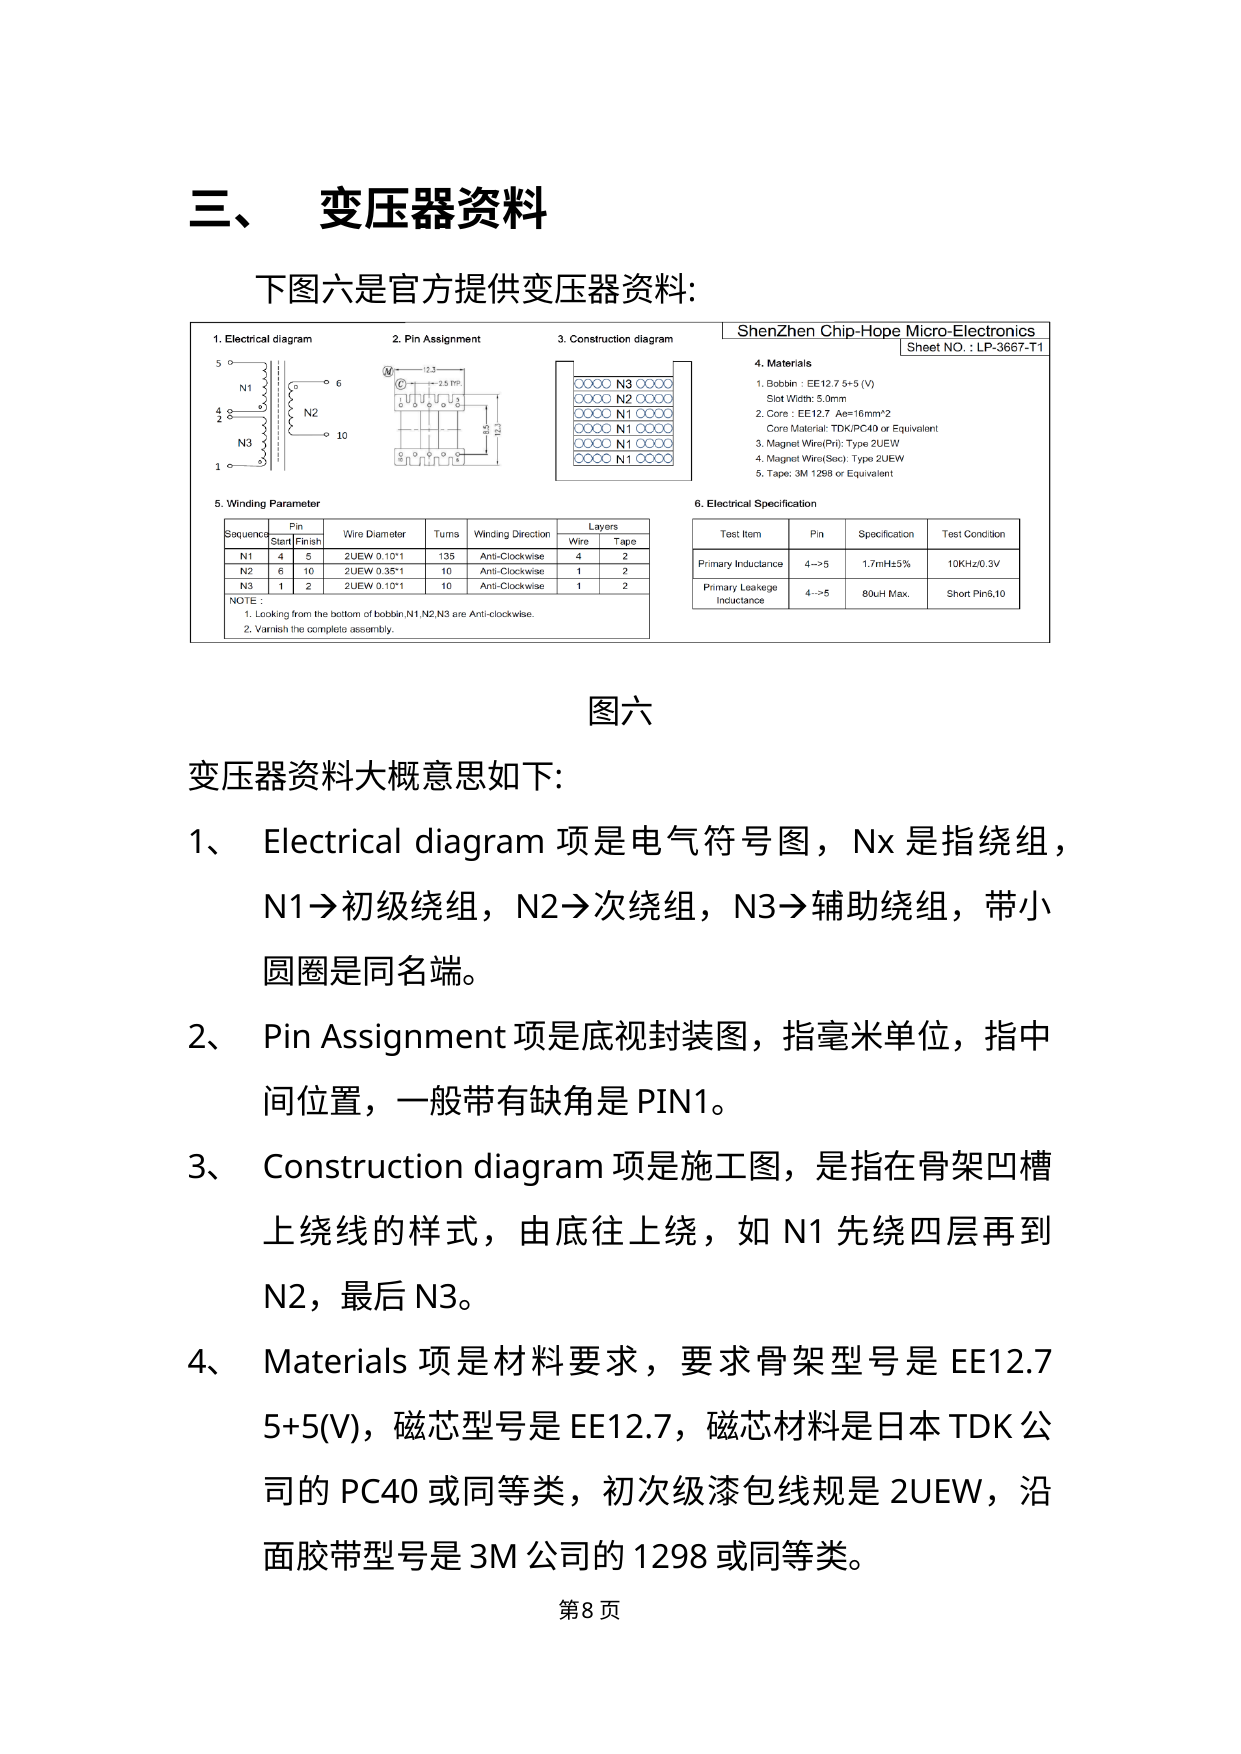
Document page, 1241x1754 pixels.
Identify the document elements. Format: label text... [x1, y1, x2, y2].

text 变压器资料大概意思如下: [187, 742, 1053, 807]
list Materials项是材料要求，要求骨架型号是EE12.7 5+5(V)，磁芯型号是EE12.7，磁芯材料是日本TDK公司的PC40或同等类，初次级漆包线规是2UEW，沿面胶带型号是3M公司的1298或同等类。 [187, 1327, 1053, 1587]
list Construction diagram项是施工图，是指在骨架凹槽上绕线的样式，由底往上绕，如N1先绕四层再到N2，最后N3。 [187, 1132, 1053, 1327]
text 下图六是官方提供变压器资料: [187, 254, 1053, 319]
picture [187, 319, 1053, 645]
list Electrical diagram项是电气符号图，Nx是指绕组，N1初级绕组，N2次绕组，N3辅助绕组，带小圆圈是同名端。 [187, 807, 1053, 1002]
text 图六 [187, 677, 1053, 742]
list 变压器资料 [187, 157, 1053, 254]
list Pin Assignment项是底视封装图，指毫米单位，指中间位置，一般带有缺角是PIN1。 [187, 1002, 1053, 1132]
